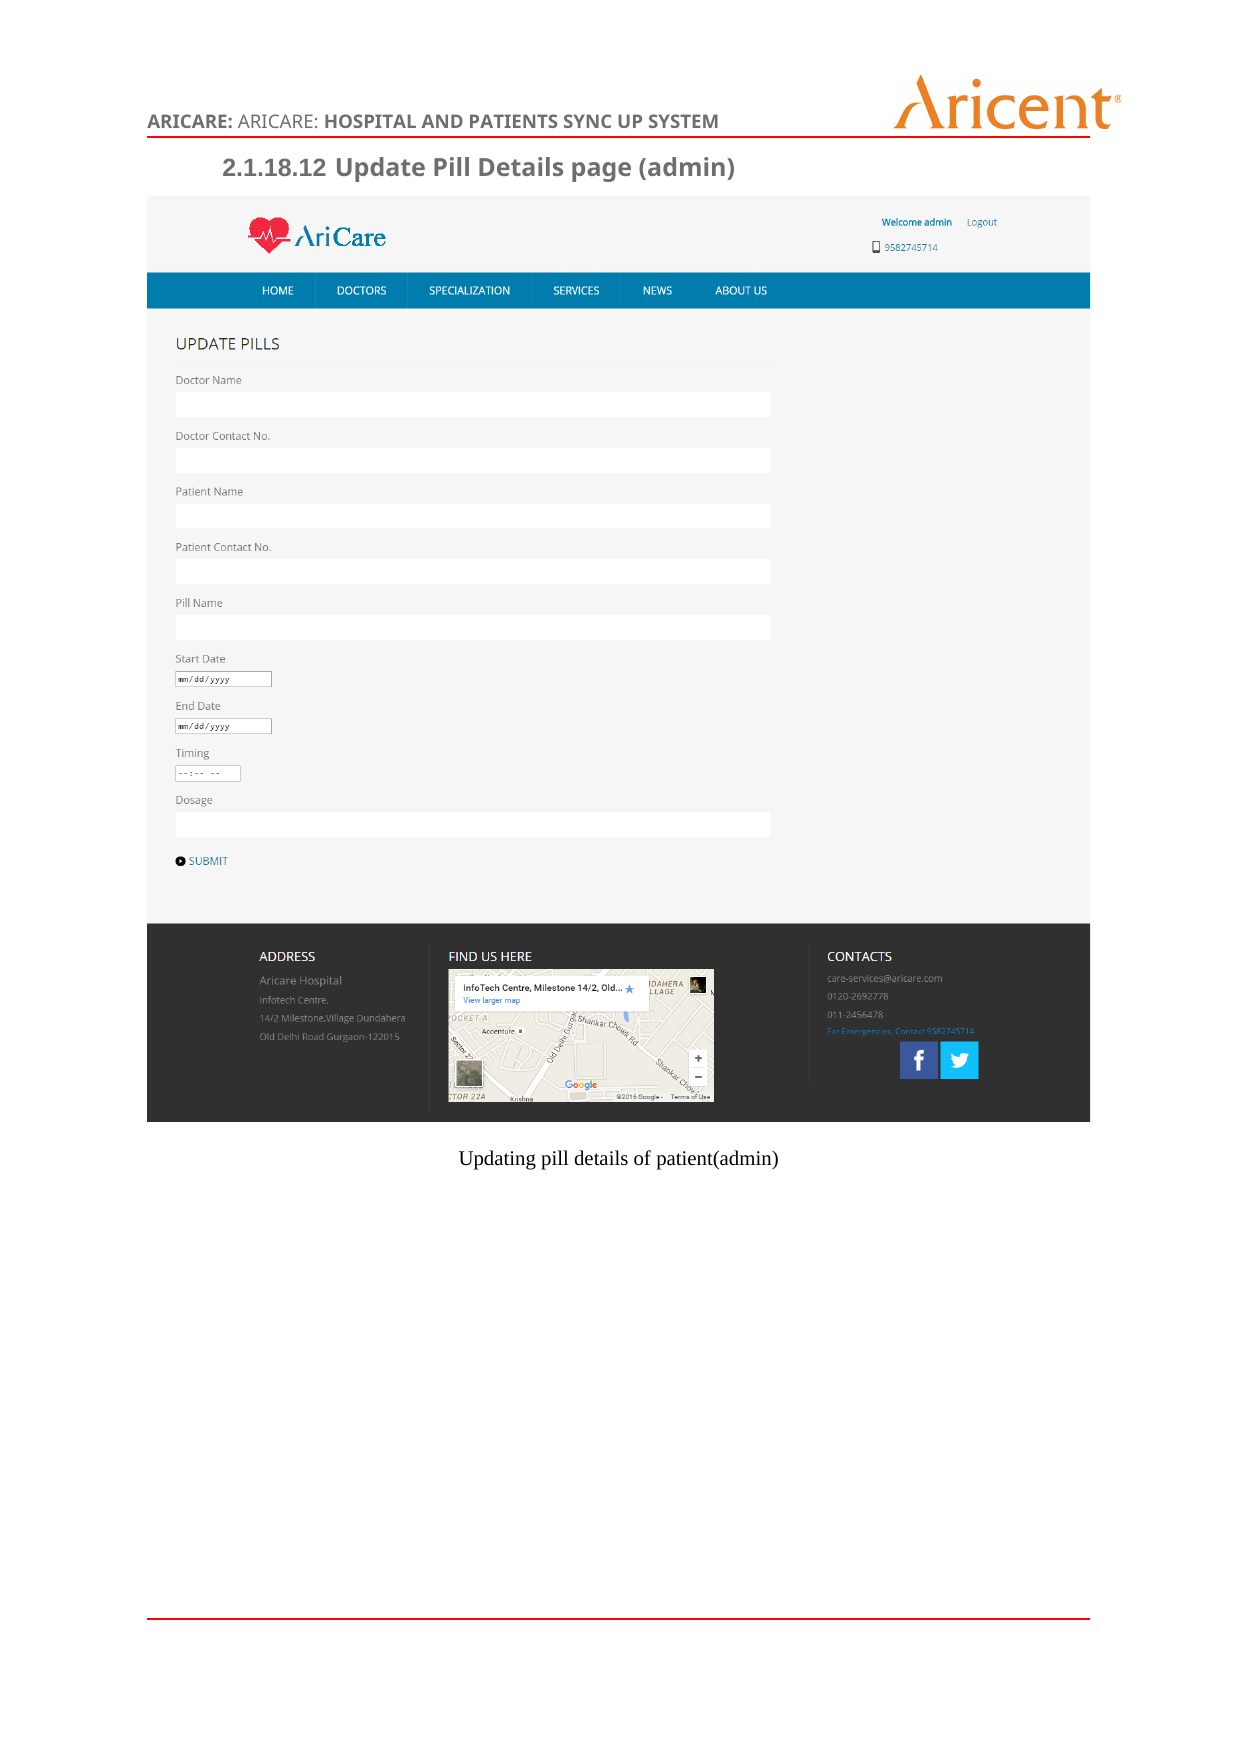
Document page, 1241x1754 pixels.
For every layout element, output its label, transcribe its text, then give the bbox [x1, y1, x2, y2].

picture [893, 75, 1122, 129]
subtitle Update Pill Details page (admin) [222, 150, 1090, 184]
picture [147, 309, 1091, 1122]
picture [147, 196, 1091, 272]
text Updating pill details of patient(admin) [147, 1146, 1090, 1170]
